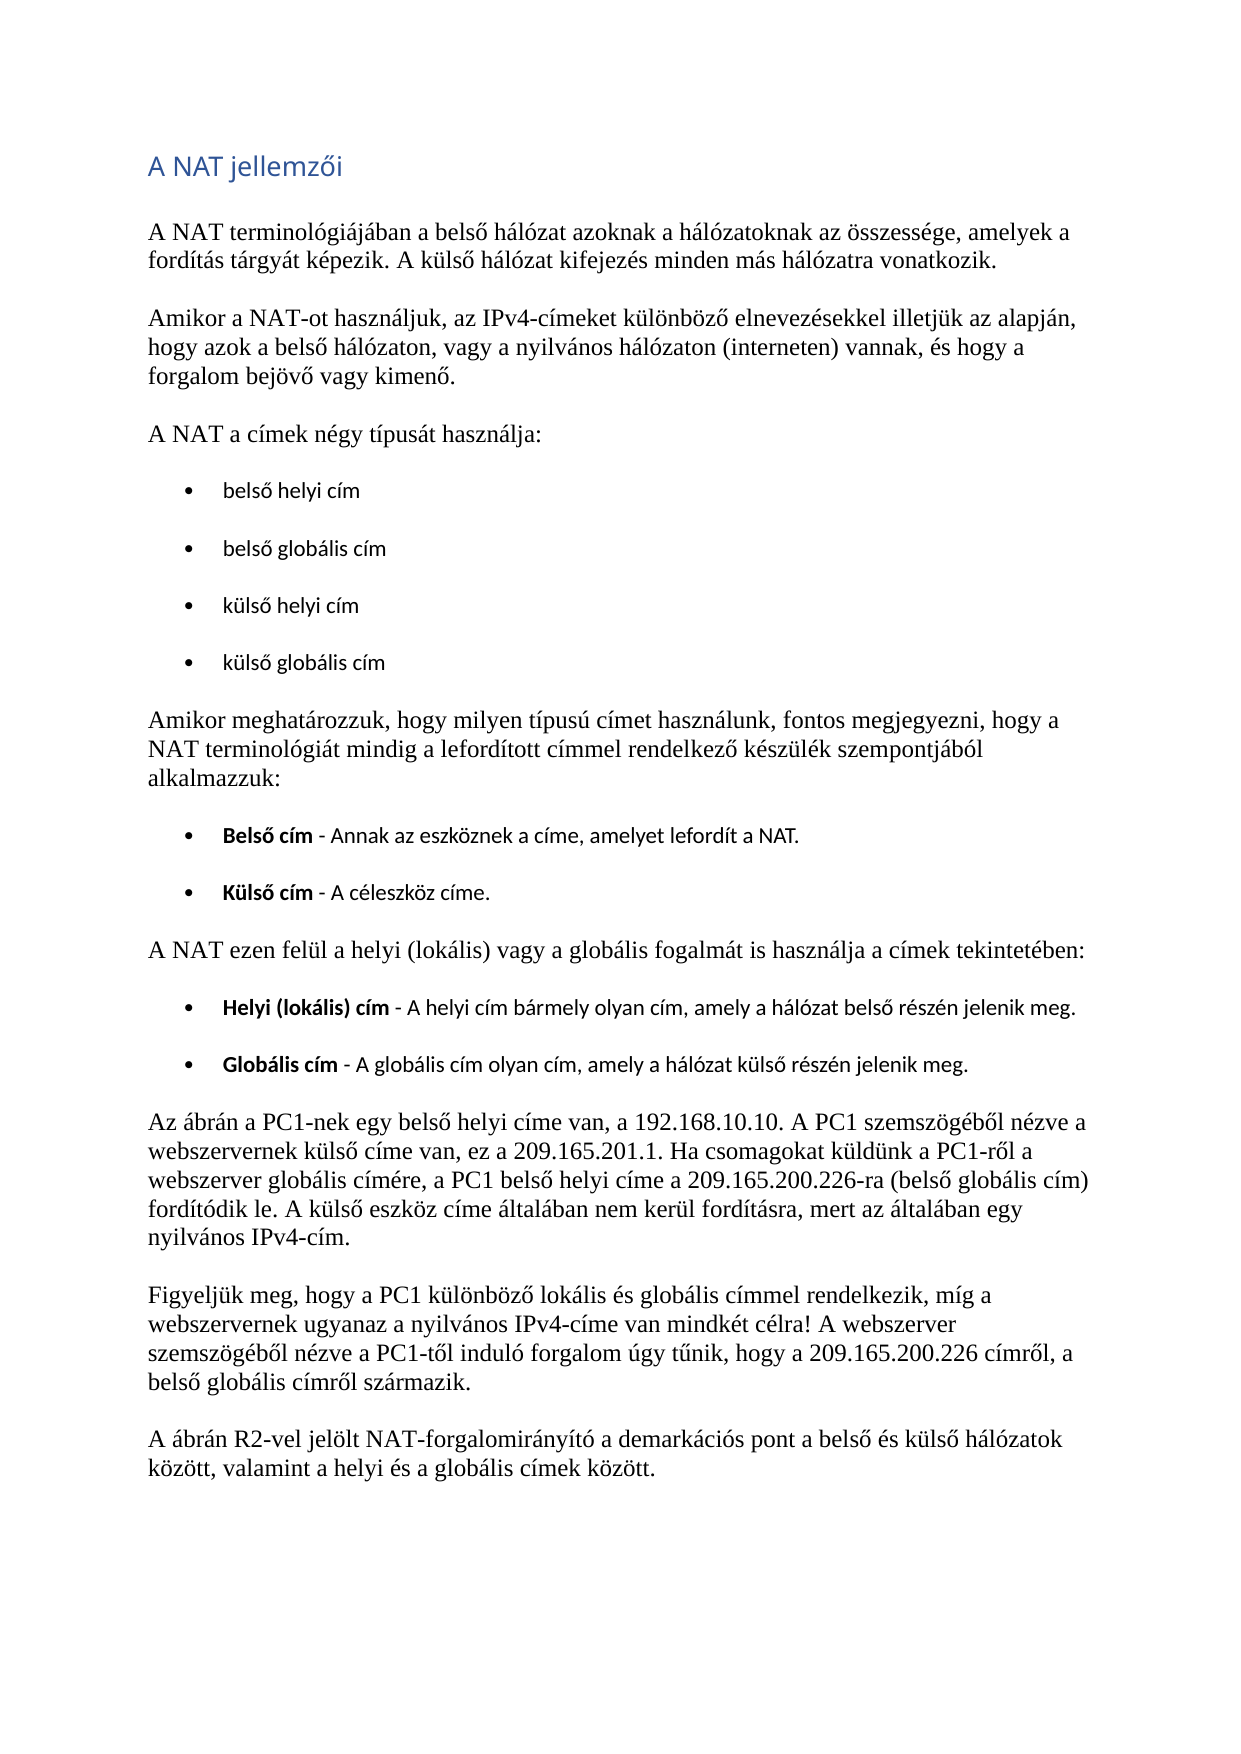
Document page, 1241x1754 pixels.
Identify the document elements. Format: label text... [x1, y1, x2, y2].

text A NAT a címek négy típusát használja: [148, 419, 1093, 447]
text A NAT terminológiájában a belső hálózat azoknak a hálózatoknak az összessége, amelyek a fordítás tárgyát képezik. A külső hálózat kifejezés minden más hálózatra vonatkozik. [148, 217, 1093, 274]
text Amikor meghatározzuk, hogy milyen típusú címet használunk, fontos megjegyezni, hogy a NAT terminológiát mindig a lefordított címmel rendelkező készülék szempontjából alkalmazzuk: [148, 705, 1093, 792]
list belső globális cím [185, 534, 1093, 562]
list külső globális cím [185, 648, 1093, 676]
text Az ábrán a PC1-nek egy belső helyi címe van, a 192.168.10.10. A PC1 szemszögéből nézve a webszervernek külső címe van, ez a 209.165.201.1. Ha csomagokat küldünk a PC1-ről a webszerver globális címére, a PC1 belső helyi címe a 209.165.200.226-ra (belső globális cím) fordítódik le. A külső eszköz címe általában nem kerül fordításra, mert az általában egy nyilvános IPv4-cím. [148, 1107, 1093, 1251]
list Belső cím - Annak az eszköznek a címe, amelyet lefordít a NAT. [185, 821, 1093, 849]
text A ábrán R2-vel jelölt NAT-forgalomirányító a demarkációs pont a belső és külső hálózatok között, valamint a helyi és a globális címek között. [148, 1424, 1093, 1482]
list Helyi (lokális) cím - A helyi cím bármely olyan cím, amely a hálózat belső részén jelenik meg. [185, 993, 1093, 1021]
list Globális cím - A globális cím olyan cím, amely a hálózat külső részén jelenik meg. [185, 1050, 1093, 1078]
list belső helyi cím [185, 477, 1093, 504]
subtitle A NAT jellemzői [148, 148, 1093, 184]
text A NAT ezen felül a helyi (lokális) vagy a globális fogalmát is használja a címek tekintetében: [148, 935, 1093, 964]
list Külső cím - A céleszköz címe. [185, 878, 1093, 906]
text Amikor a NAT-ot használjuk, az IPv4-címeket különböző elnevezésekkel illetjük az alapján, hogy azok a belső hálózaton, vagy a nyilvános hálózaton (interneten) vannak, és hogy a forgalom bejövő vagy kimenő. [148, 303, 1093, 389]
list külső helyi cím [185, 591, 1093, 619]
text Figyeljük meg, hogy a PC1 különböző lokális és globális címmel rendelkezik, míg a webszervernek ugyanaz a nyilvános IPv4-címe van mindkét célra! A webszerver szemszögéből nézve a PC1-től induló forgalom úgy tűnik, hogy a 209.165.200.226 címről, a belső globális címről származik. [148, 1280, 1093, 1395]
